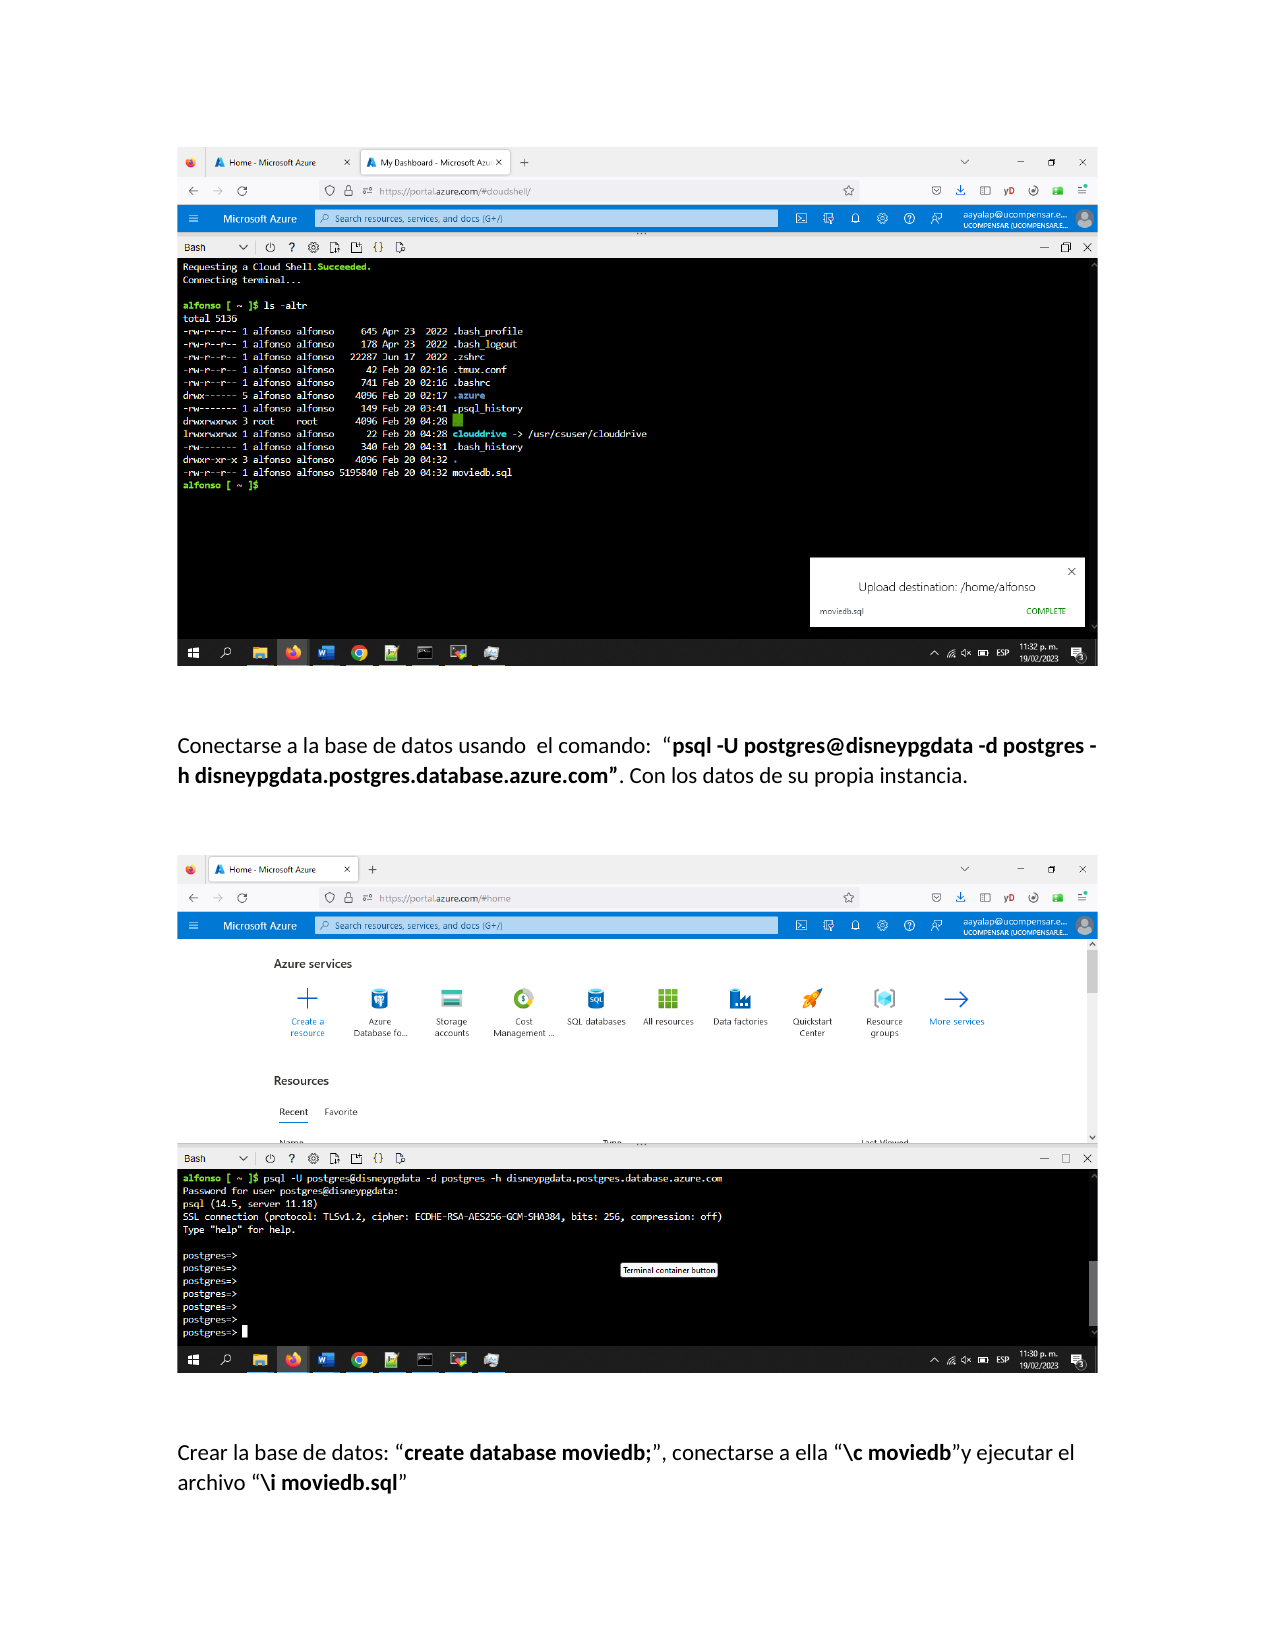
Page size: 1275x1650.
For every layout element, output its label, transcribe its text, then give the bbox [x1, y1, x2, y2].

text Conectarse a la base de datos usando el comando: “psql -U postgres@disneypgdata -d postgres -h disneypgdata.postgres.database.azure.com”. Con los datos de su propia instancia. [177, 731, 1098, 789]
picture [177, 147, 1098, 666]
text Crear la base de datos: “create database moviedb;”, conectarse a ella “\c moviedb”y ejecutar el archivo “\i moviedb.sql” [177, 1438, 1098, 1496]
picture [177, 855, 1098, 1373]
